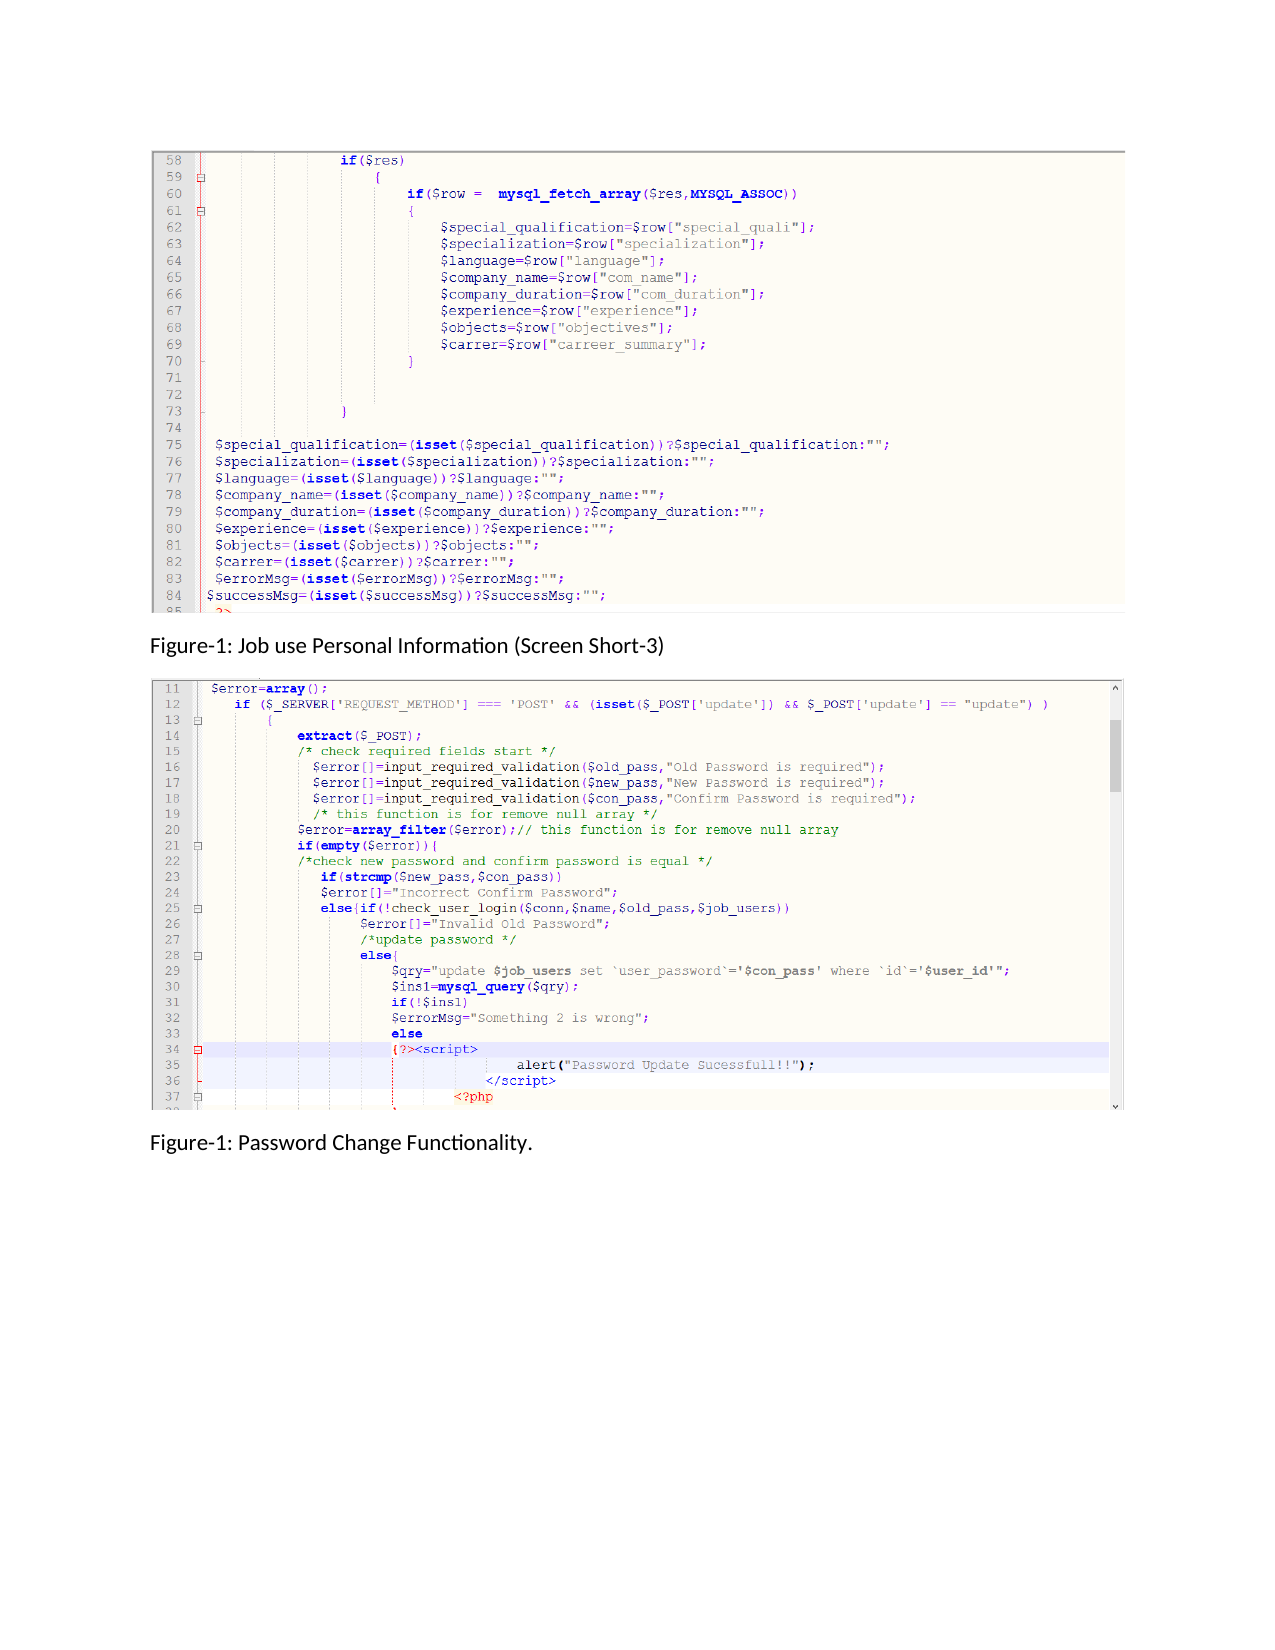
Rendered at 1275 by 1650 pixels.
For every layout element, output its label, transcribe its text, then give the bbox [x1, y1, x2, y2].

picture [150, 150, 1125, 613]
picture [150, 678, 1124, 1110]
text Figure-1: Job use Personal Information (Screen Short-3) [150, 631, 1125, 659]
text Figure-1: Password Change Functionality. [150, 1128, 1125, 1156]
